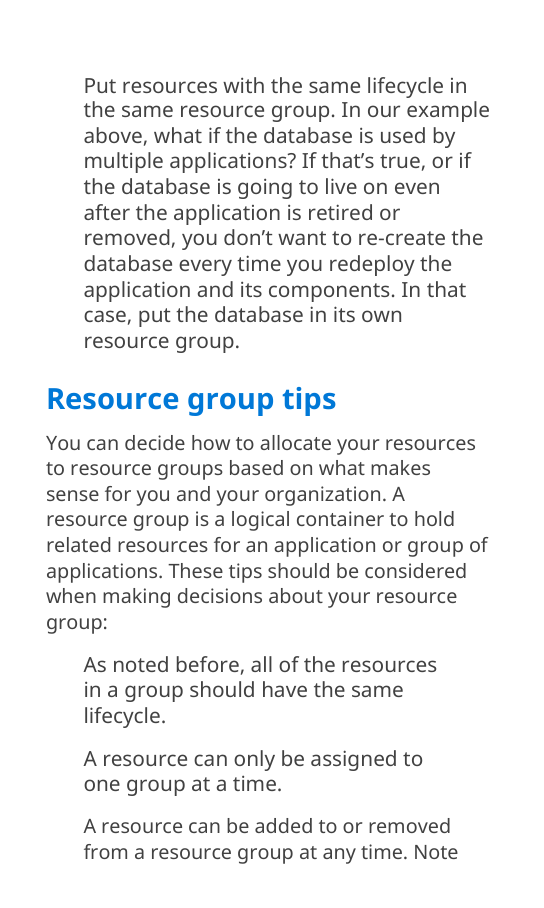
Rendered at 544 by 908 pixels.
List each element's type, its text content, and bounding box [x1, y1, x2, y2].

text As noted before, all of the resources in a group should have the same lifecycle. [83, 651, 453, 730]
text Put resources with the same lifecycle in the same resource group. In our example above, what if the database is used by multiple applications? If that’s true, or if the database is going to live on even after the application is retired or removed, you don’t want to re-create the database every time you redeploy the application and its components. In that case, put the database in its own resource group. [83, 73, 491, 354]
text Resource group tips [46, 378, 495, 418]
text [83, 813, 495, 865]
text You can decide how to allocate your resources to resource groups based on what makes sense for you and your organization. A resource group is a logical container to hold related resources for an application or group of applications. These tips should be considered when making decisions about your resource group: [46, 430, 489, 636]
text A resource can only be assigned to one group at a time. [83, 745, 443, 798]
